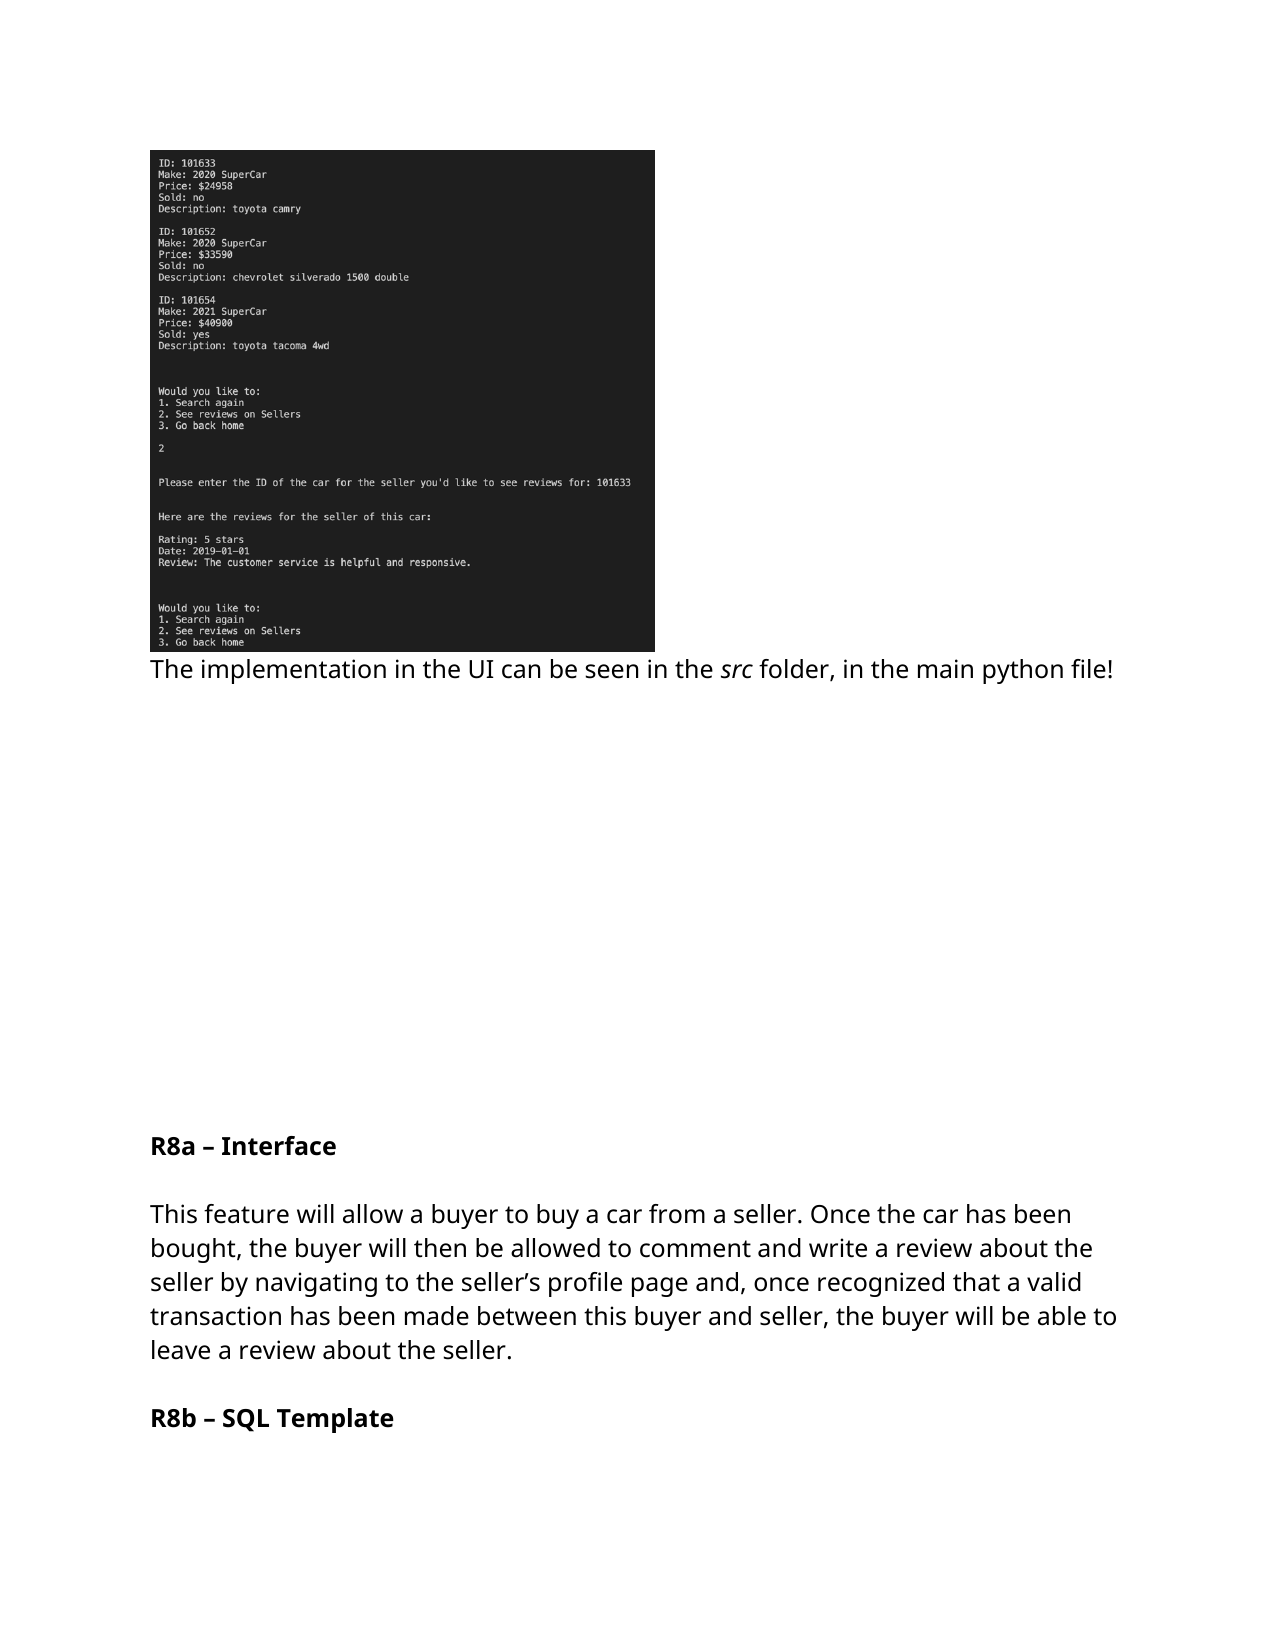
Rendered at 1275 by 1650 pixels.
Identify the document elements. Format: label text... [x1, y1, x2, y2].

text R8a – Interface [150, 1128, 1125, 1162]
text This feature will allow a buyer to buy a car from a seller. Once the car has been bought, the buyer will then be allowed to comment and write a review about the seller by navigating to the seller’s profile page and, once recognized that a valid transaction has been made between this buyer and seller, the buyer will be able to leave a review about the seller. [150, 1197, 1125, 1367]
text The implementation in the UI can be seen in the src folder, in the main python file! [150, 652, 1125, 686]
picture [150, 150, 655, 652]
text R8b – SQL Template [150, 1401, 1125, 1435]
